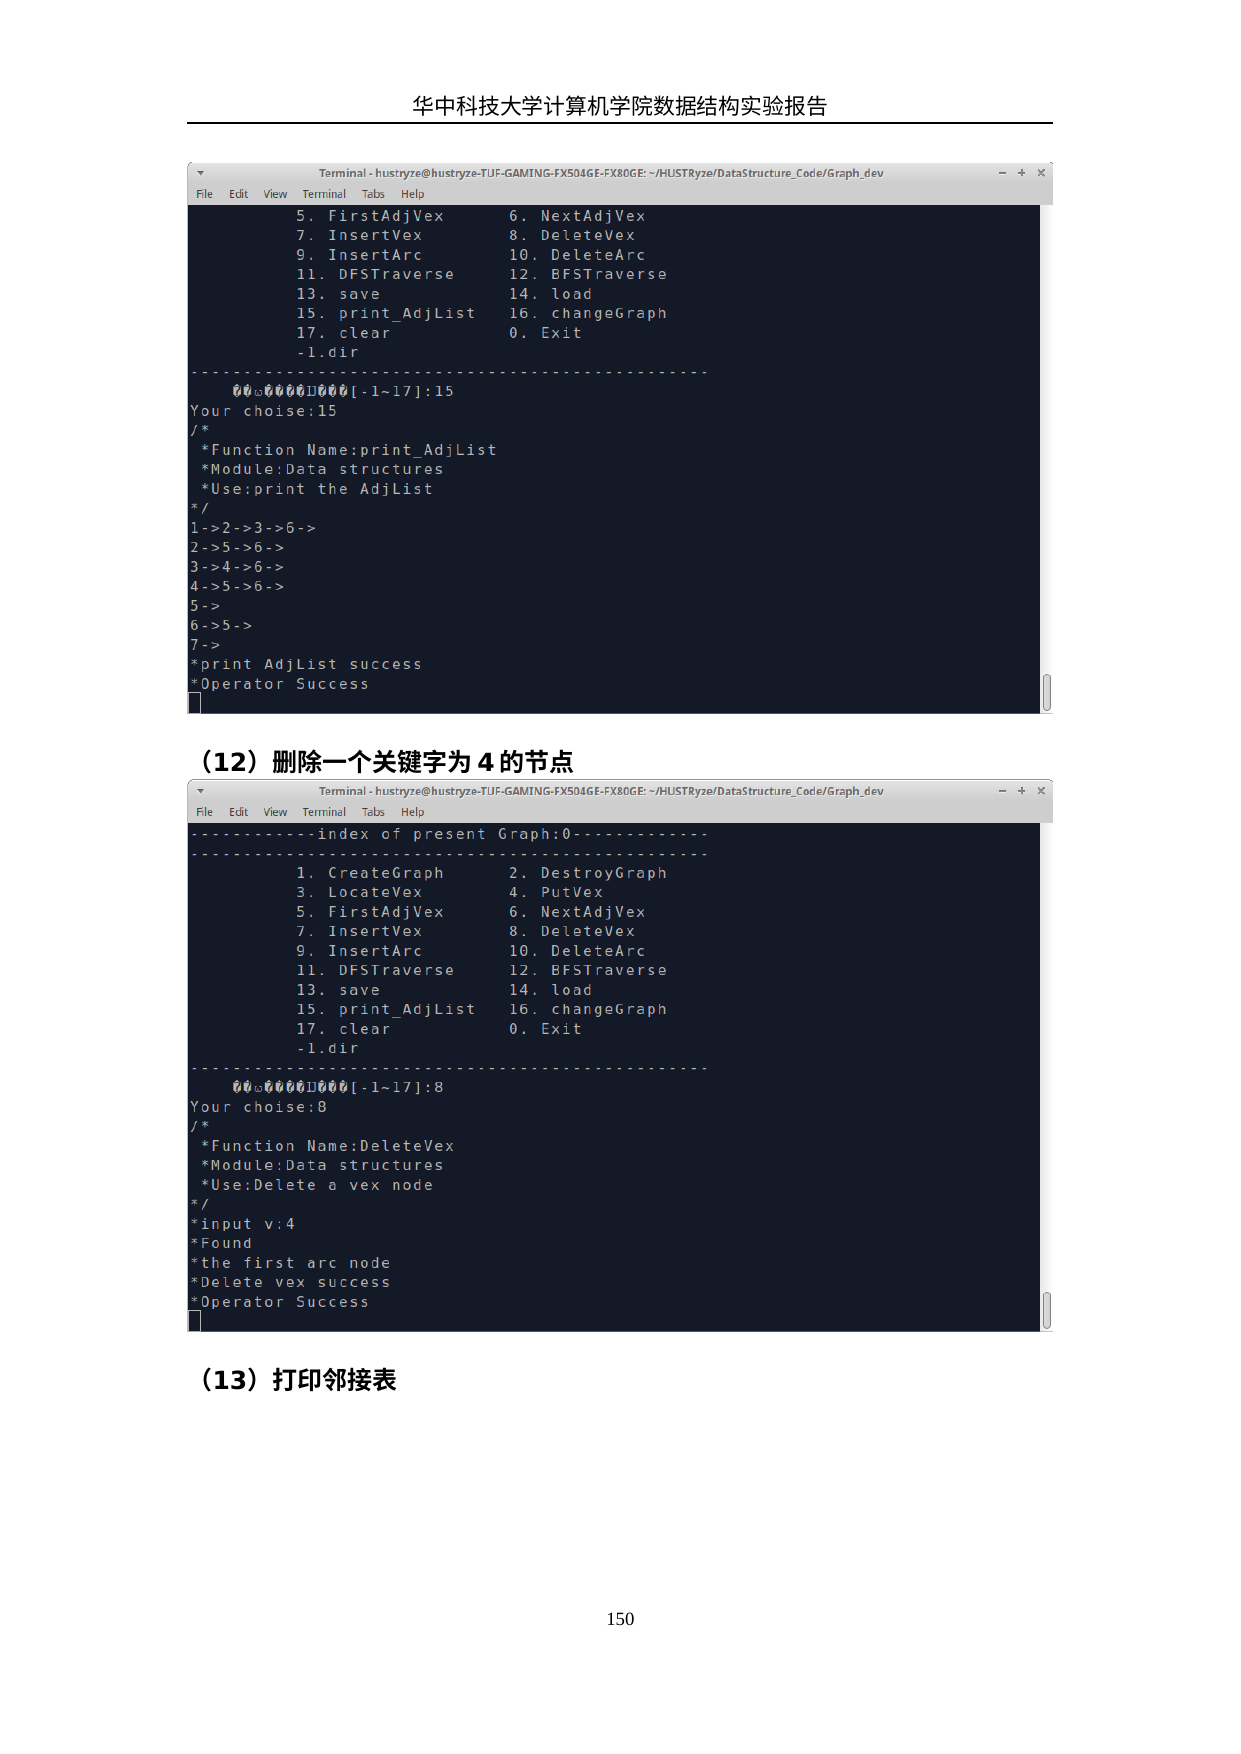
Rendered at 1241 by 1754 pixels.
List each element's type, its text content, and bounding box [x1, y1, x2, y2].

text （12）删除一个关键字为4的节点 [187, 747, 1053, 779]
picture [187, 162, 1053, 714]
text （13）打印邻接表 [187, 1364, 1053, 1397]
picture [187, 779, 1053, 1332]
